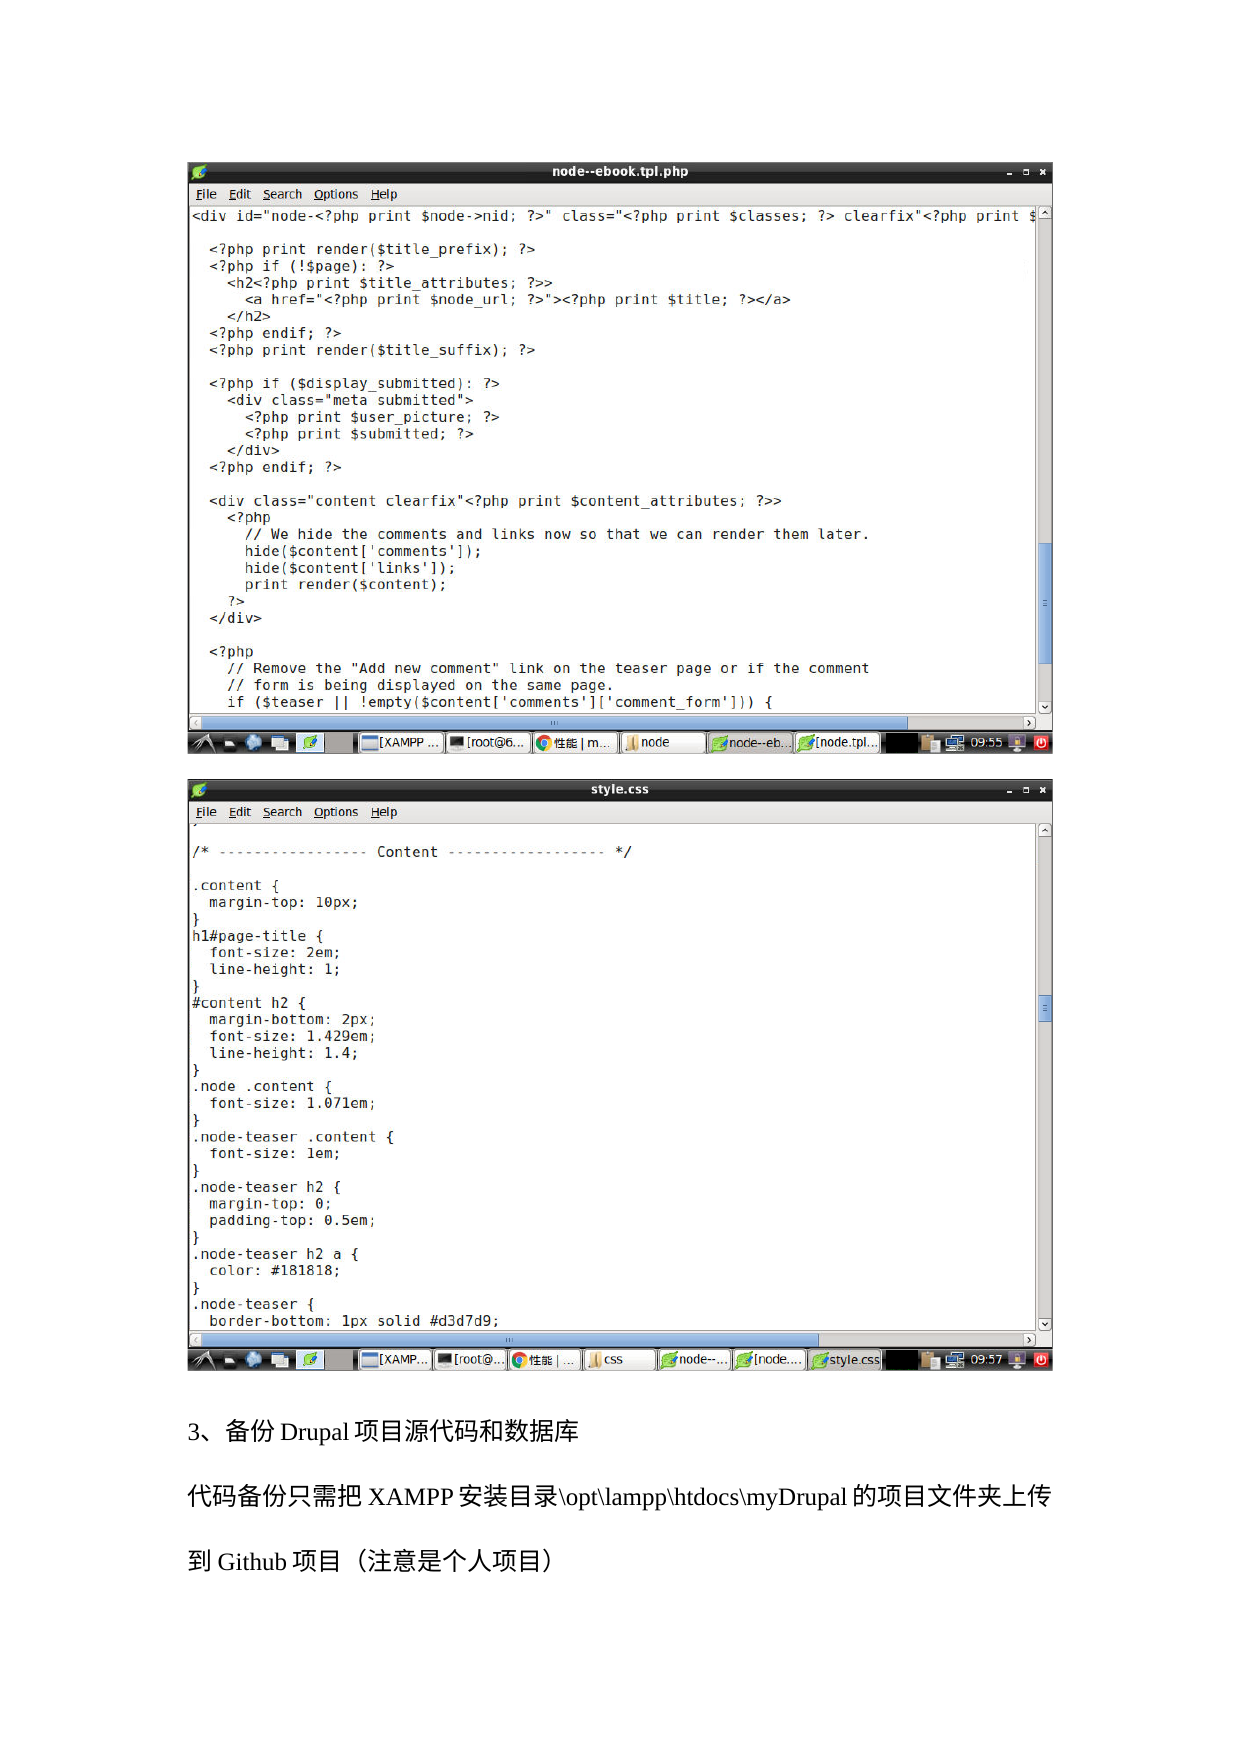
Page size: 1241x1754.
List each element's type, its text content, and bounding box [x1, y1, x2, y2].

text 3、备份Drupal项目源代码和数据库 [187, 1397, 1053, 1462]
text 代码备份只需把XAMPP安装目录\opt\lampp\htdocs\myDrupal的项目文件夹上传到Github项目（注意是个人项目） [187, 1462, 1053, 1592]
picture [187, 162, 1053, 754]
picture [187, 779, 1053, 1371]
